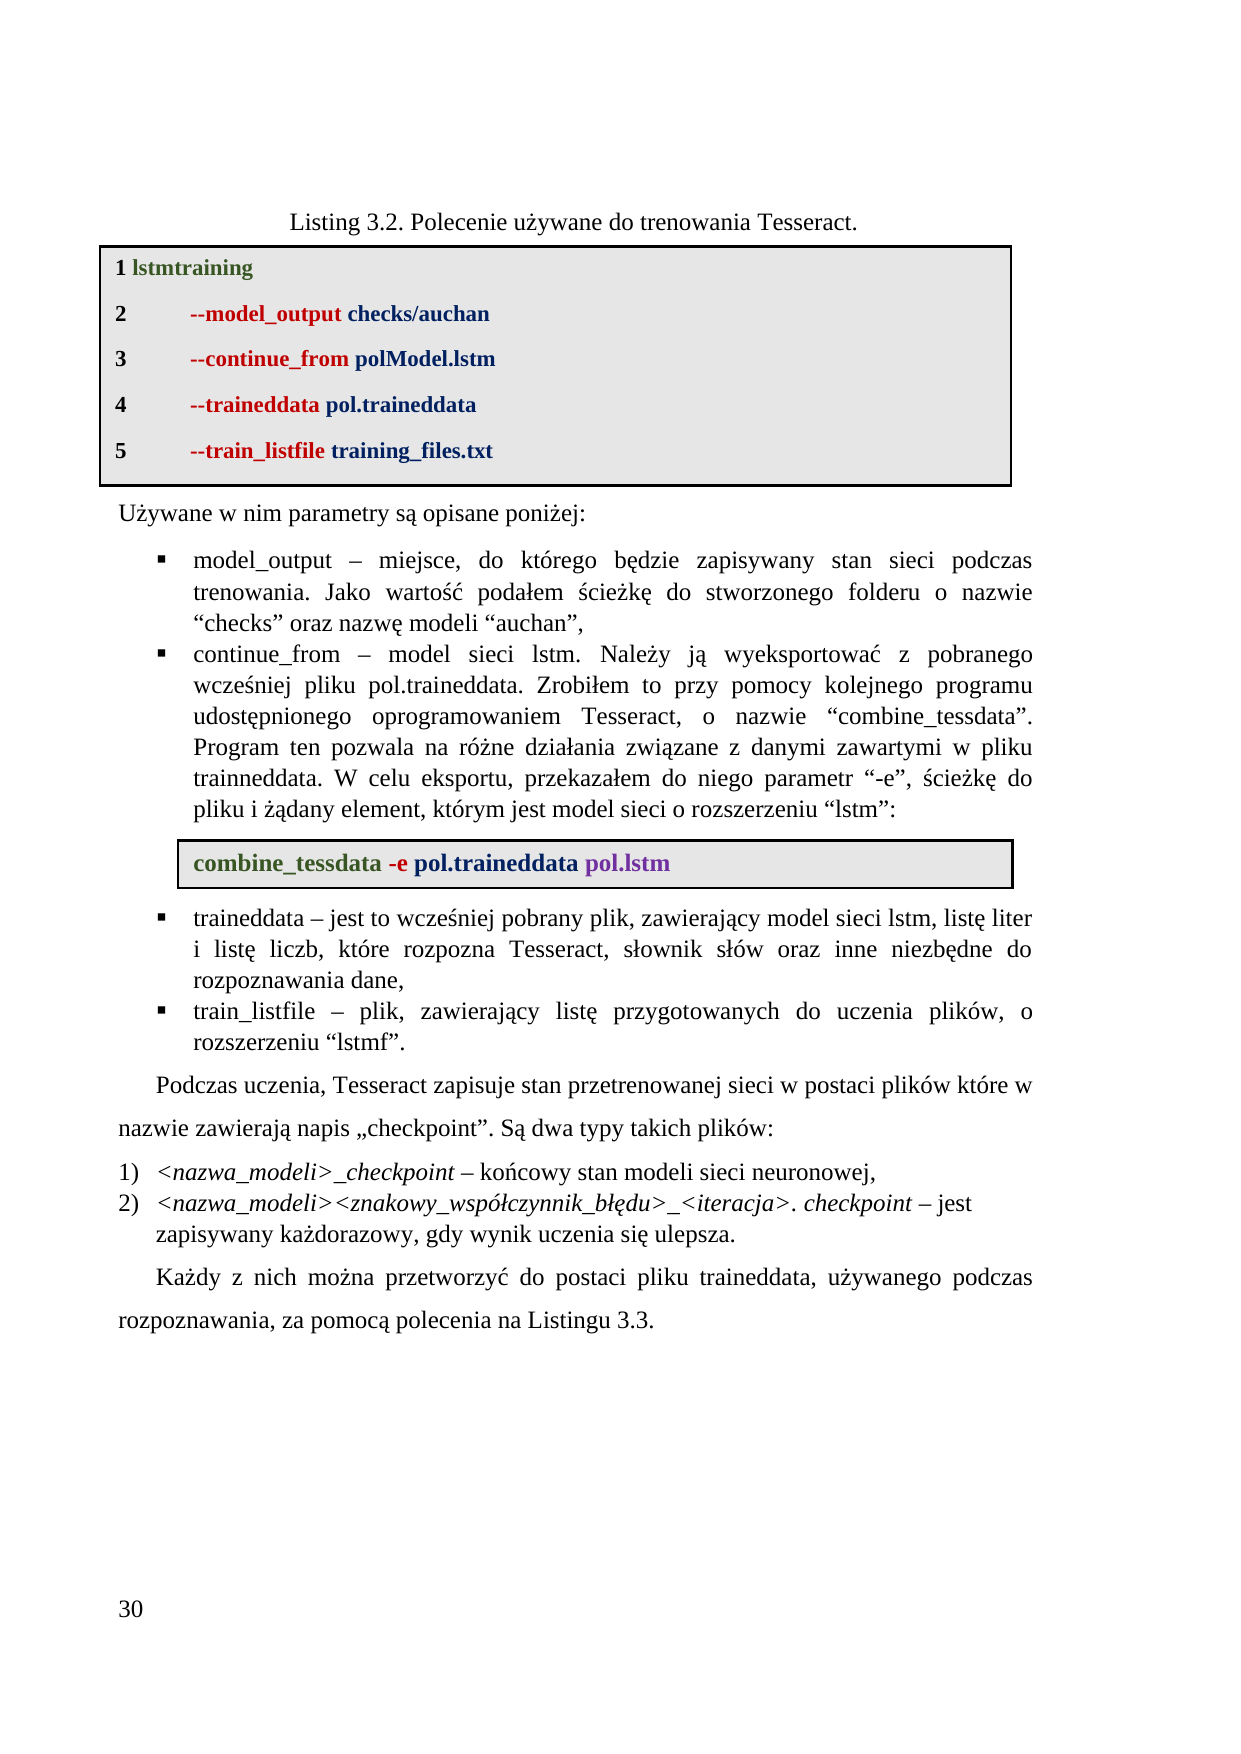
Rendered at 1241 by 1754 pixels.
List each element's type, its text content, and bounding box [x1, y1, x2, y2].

list continue_from – model sieci lstm. Należy ją wyeksportować z pobranego wcześniej pliku pol.traineddata. Zrobiłem to przy pomocy kolejnego programu udostępnionego oprogramowaniem Tesseract, o nazwie “combine_tessdata”. Program ten pozwala na różne działania związane z danymi zawartymi w pliku trainneddata. W celu eksportu, przekazałem do niego parametr “-e”, ścieżkę do pliku i żądany element, którym jest model sieci o rozszerzeniu “lstm”: [156, 639, 1033, 823]
text Używane w nim parametry są opisane poniżej: [118, 207, 1033, 527]
list <nazwa_modeli>_checkpoint – końcowy stan modeli sieci neuronowej, [118, 1157, 1033, 1185]
list model_output – miejsce, do którego będzie zapisywany stan sieci podczas trenowania. Jako wartość podałem ścieżkę do stworzonego folderu o nazwie “checks” oraz nazwę modeli “auchan”, [156, 546, 1033, 636]
text Każdy z nich można przetworzyć do postaci pliku traineddata, używanego podczas rozpoznawania, za pomocą polecenia na Listingu 3.3. [118, 1262, 1033, 1334]
text Podczas uczenia, Tesseract zapisuje stan przetrenowanej sieci w postaci plików które w nazwie zawierają napis „checkpoint”. Są dwa typy takich plików: [118, 1070, 1033, 1142]
list <nazwa_modeli><znakowy_współczynnik_błędu>_<iteracja>. checkpoint – jest zapisywany każdorazowy, gdy wynik uczenia się ulepsza. [118, 1188, 1033, 1247]
list traineddata – jest to wcześniej pobrany plik, zawierający model sieci lstm, listę liter i listę liczb, które rozpozna Tesseract, słownik słów oraz inne niezbędne do rozpoznawania dane, [156, 825, 1033, 993]
list train_listfile – plik, zawierający listę przygotowanych do uczenia plików, o rozszerzeniu “lstmf”. [156, 996, 1033, 1056]
